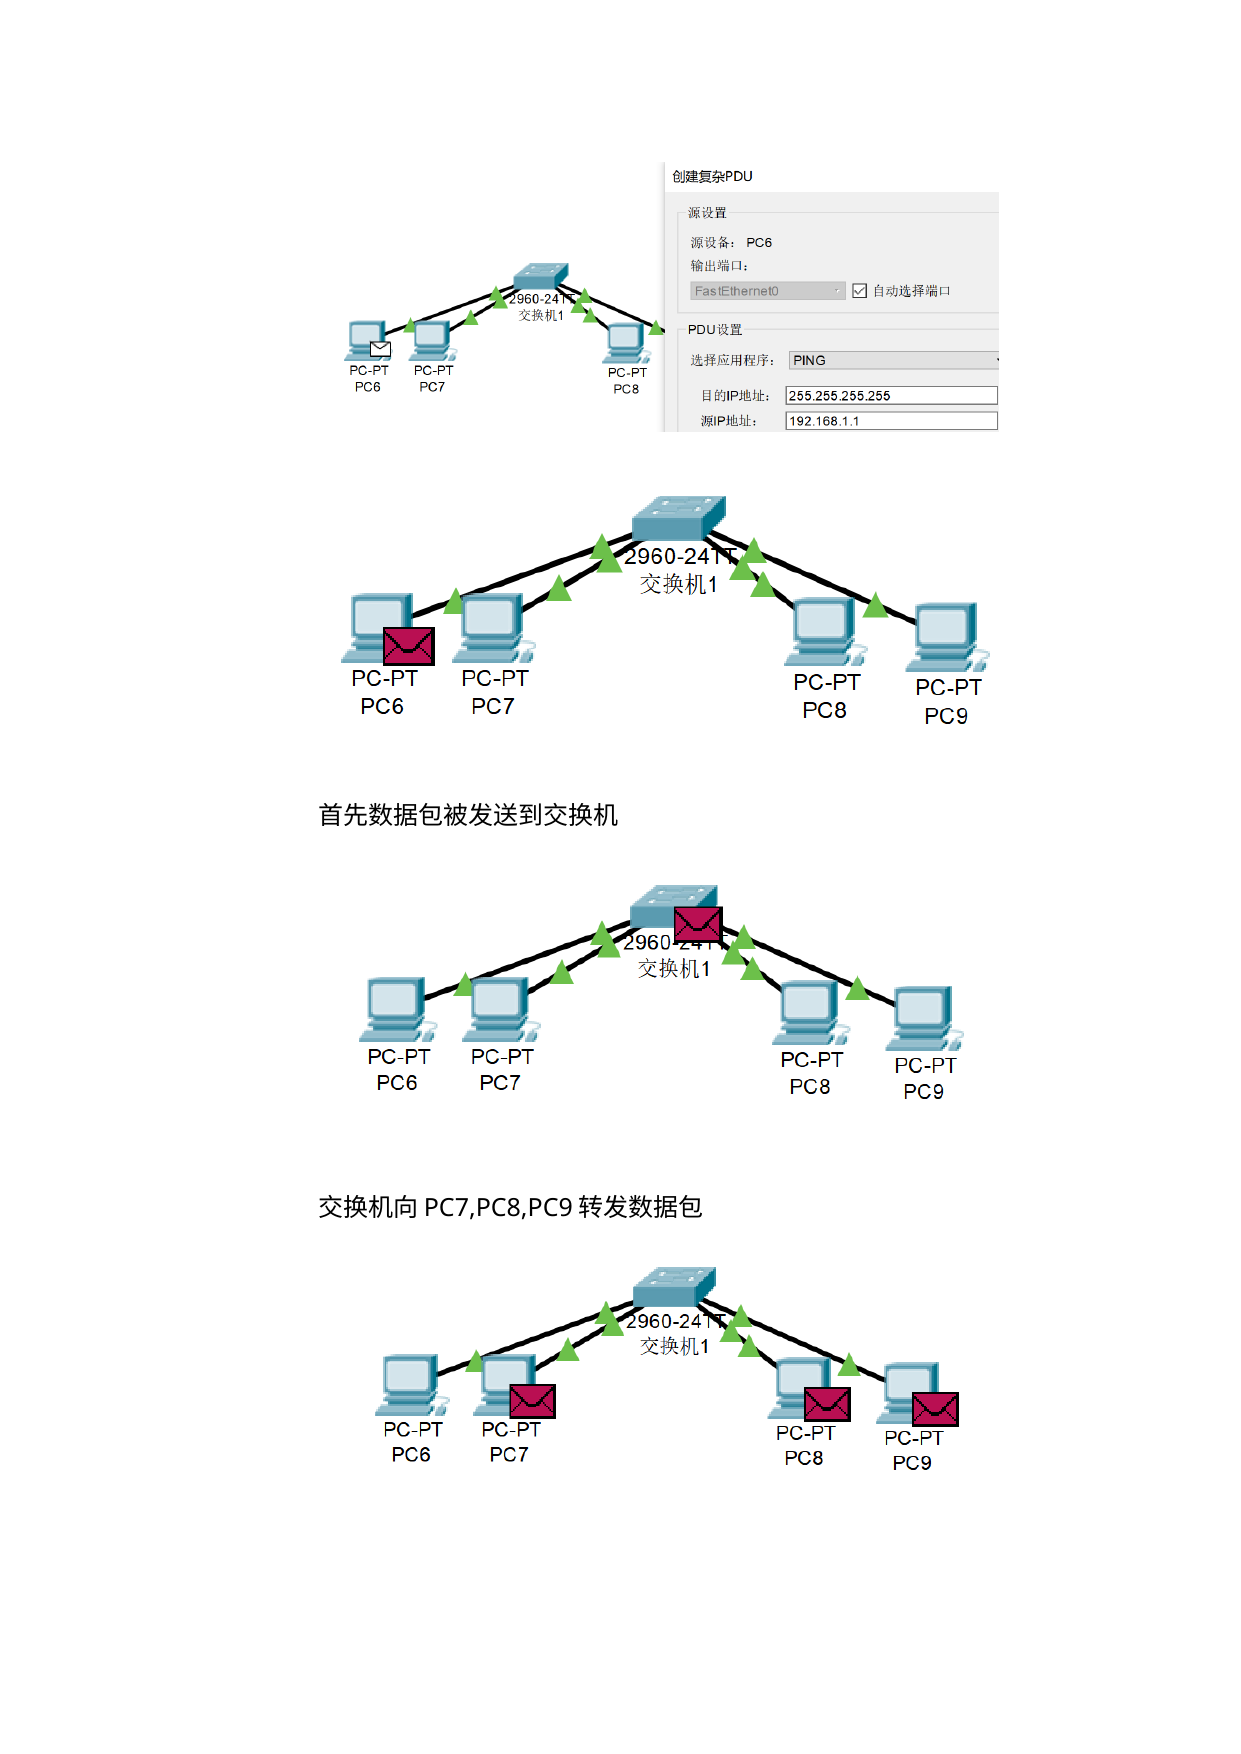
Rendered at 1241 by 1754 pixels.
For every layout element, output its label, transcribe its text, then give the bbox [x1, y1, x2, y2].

picture [353, 864, 984, 1131]
list 首先数据包被发送到交换机 [284, 781, 1053, 846]
picture [338, 162, 999, 432]
picture [327, 481, 1010, 755]
picture [356, 1256, 981, 1512]
list 交换机向PC7,PC8,PC9转发数据包 [284, 1173, 1053, 1238]
